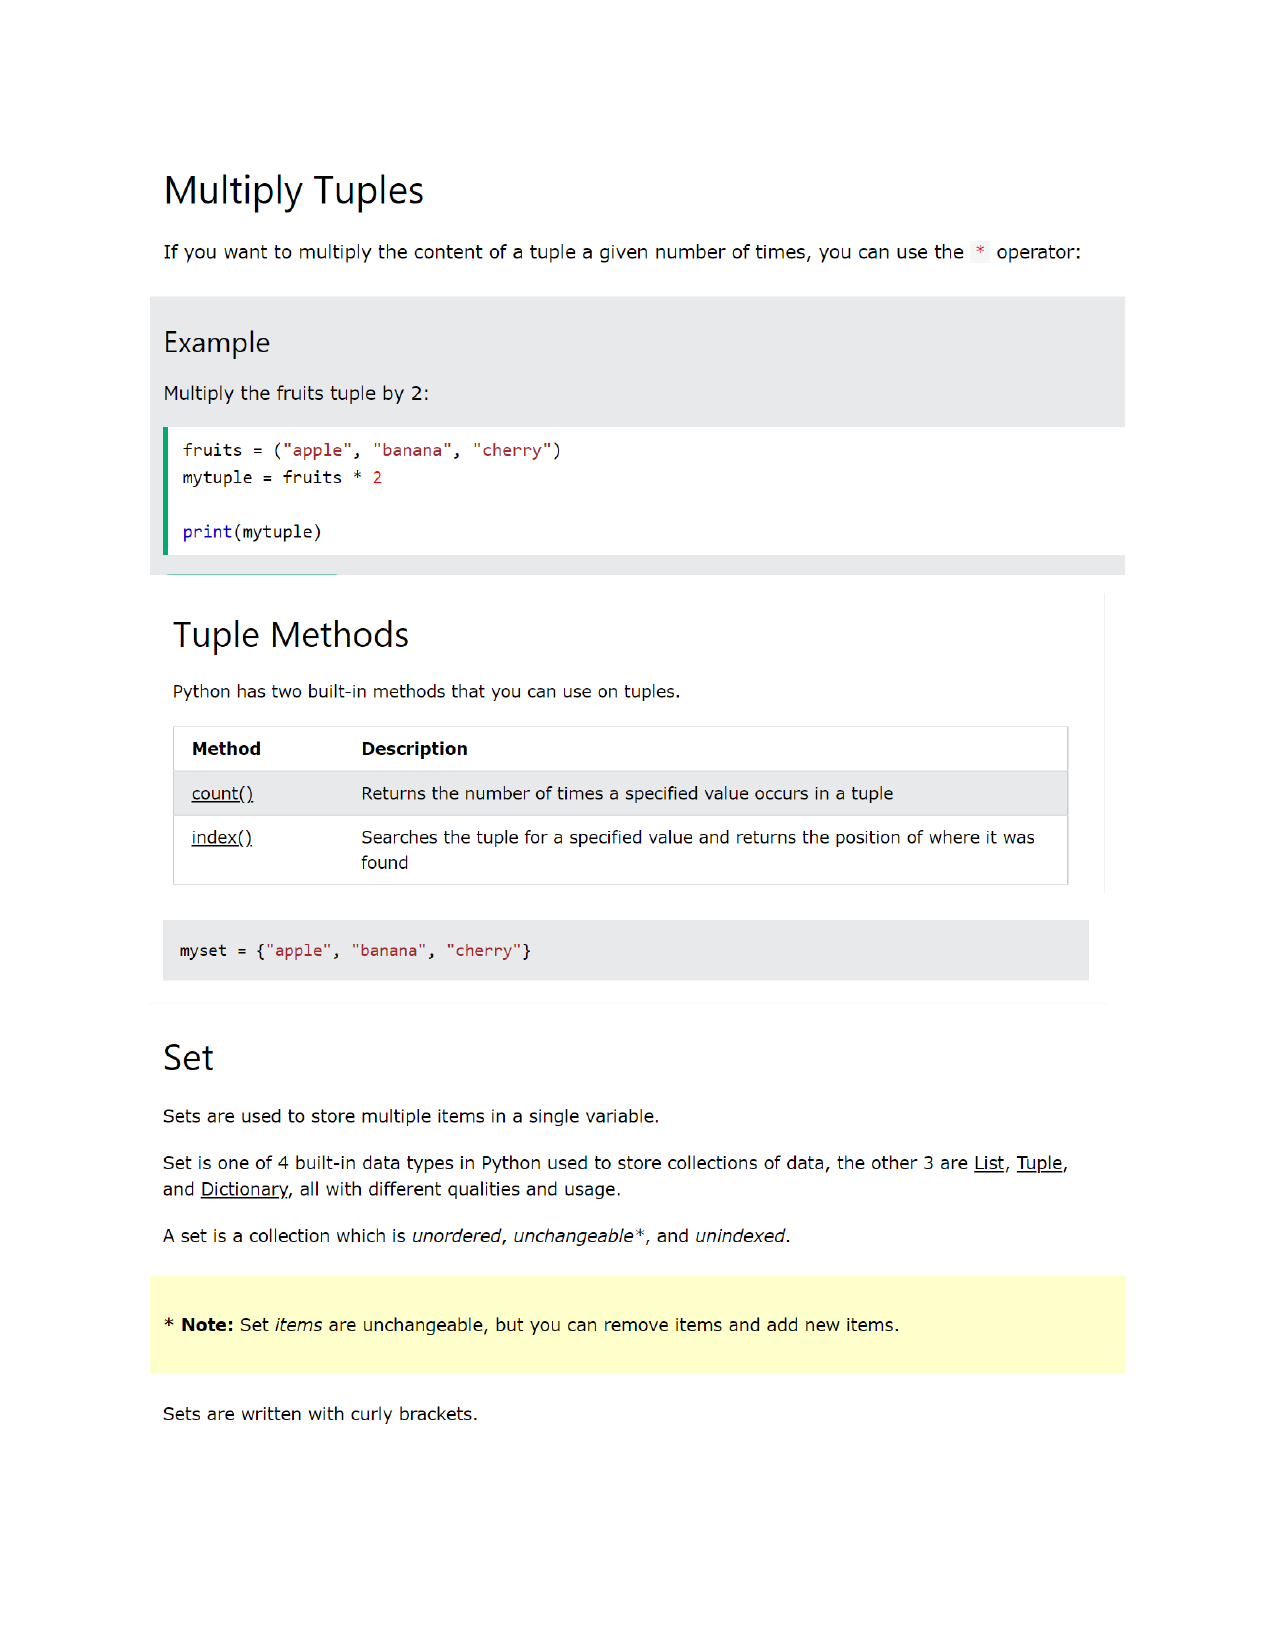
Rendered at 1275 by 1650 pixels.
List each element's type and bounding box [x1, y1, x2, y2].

picture [150, 911, 1125, 1453]
picture [150, 150, 1125, 575]
picture [150, 593, 1125, 893]
